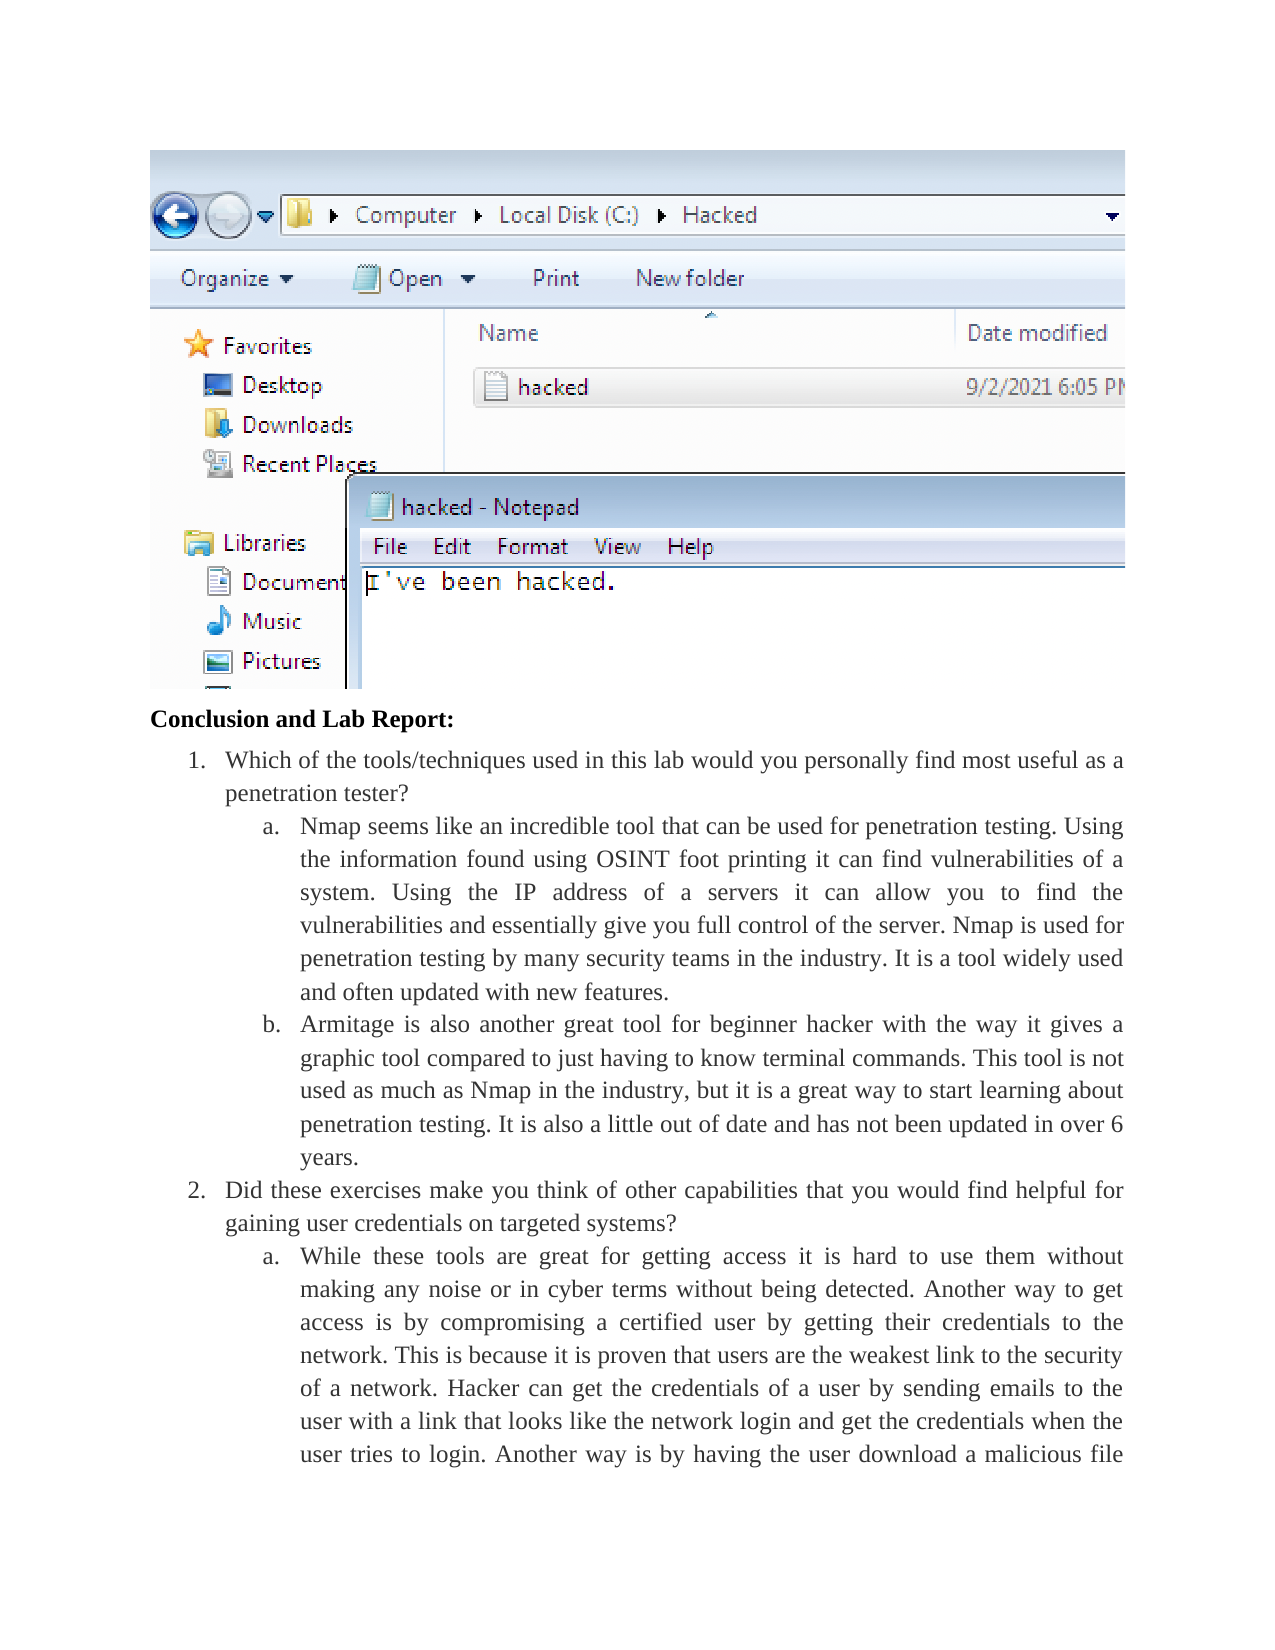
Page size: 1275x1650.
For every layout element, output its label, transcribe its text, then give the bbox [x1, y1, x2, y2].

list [262, 1241, 1125, 1468]
picture [150, 150, 1125, 689]
text Conclusion and Lab Report: [150, 704, 1125, 733]
list Did these exercises make you think of other capabilities that you would find helpful for gaining user credentials on targeted systems? [187, 1175, 1125, 1236]
list Which of the tools/techniques used in this lab would you personally find most useful as a penetration tester? [187, 745, 1125, 807]
list Armitage is also another great tool for beginner hacker with the way it gives a graphic tool compared to just having to know terminal commands. This tool is not used as much as Nmap in the industry, but it is a great way to start learning about penetration testing. It is also a little out of date and has not been updated in over 6 years. [262, 1009, 1125, 1170]
list Nmap seems like an incredible tool that can be used for penetration testing. Using the information found using OSINT foot printing it can find vulnerabilities of a system. Using the IP address of a servers it can allow you to find the vulnerabilities and essentially give you full control of the server. Nmap is used for penetration testing by many security teams in the industry. It is a tool widely used and often updated with new features. [262, 811, 1125, 1005]
